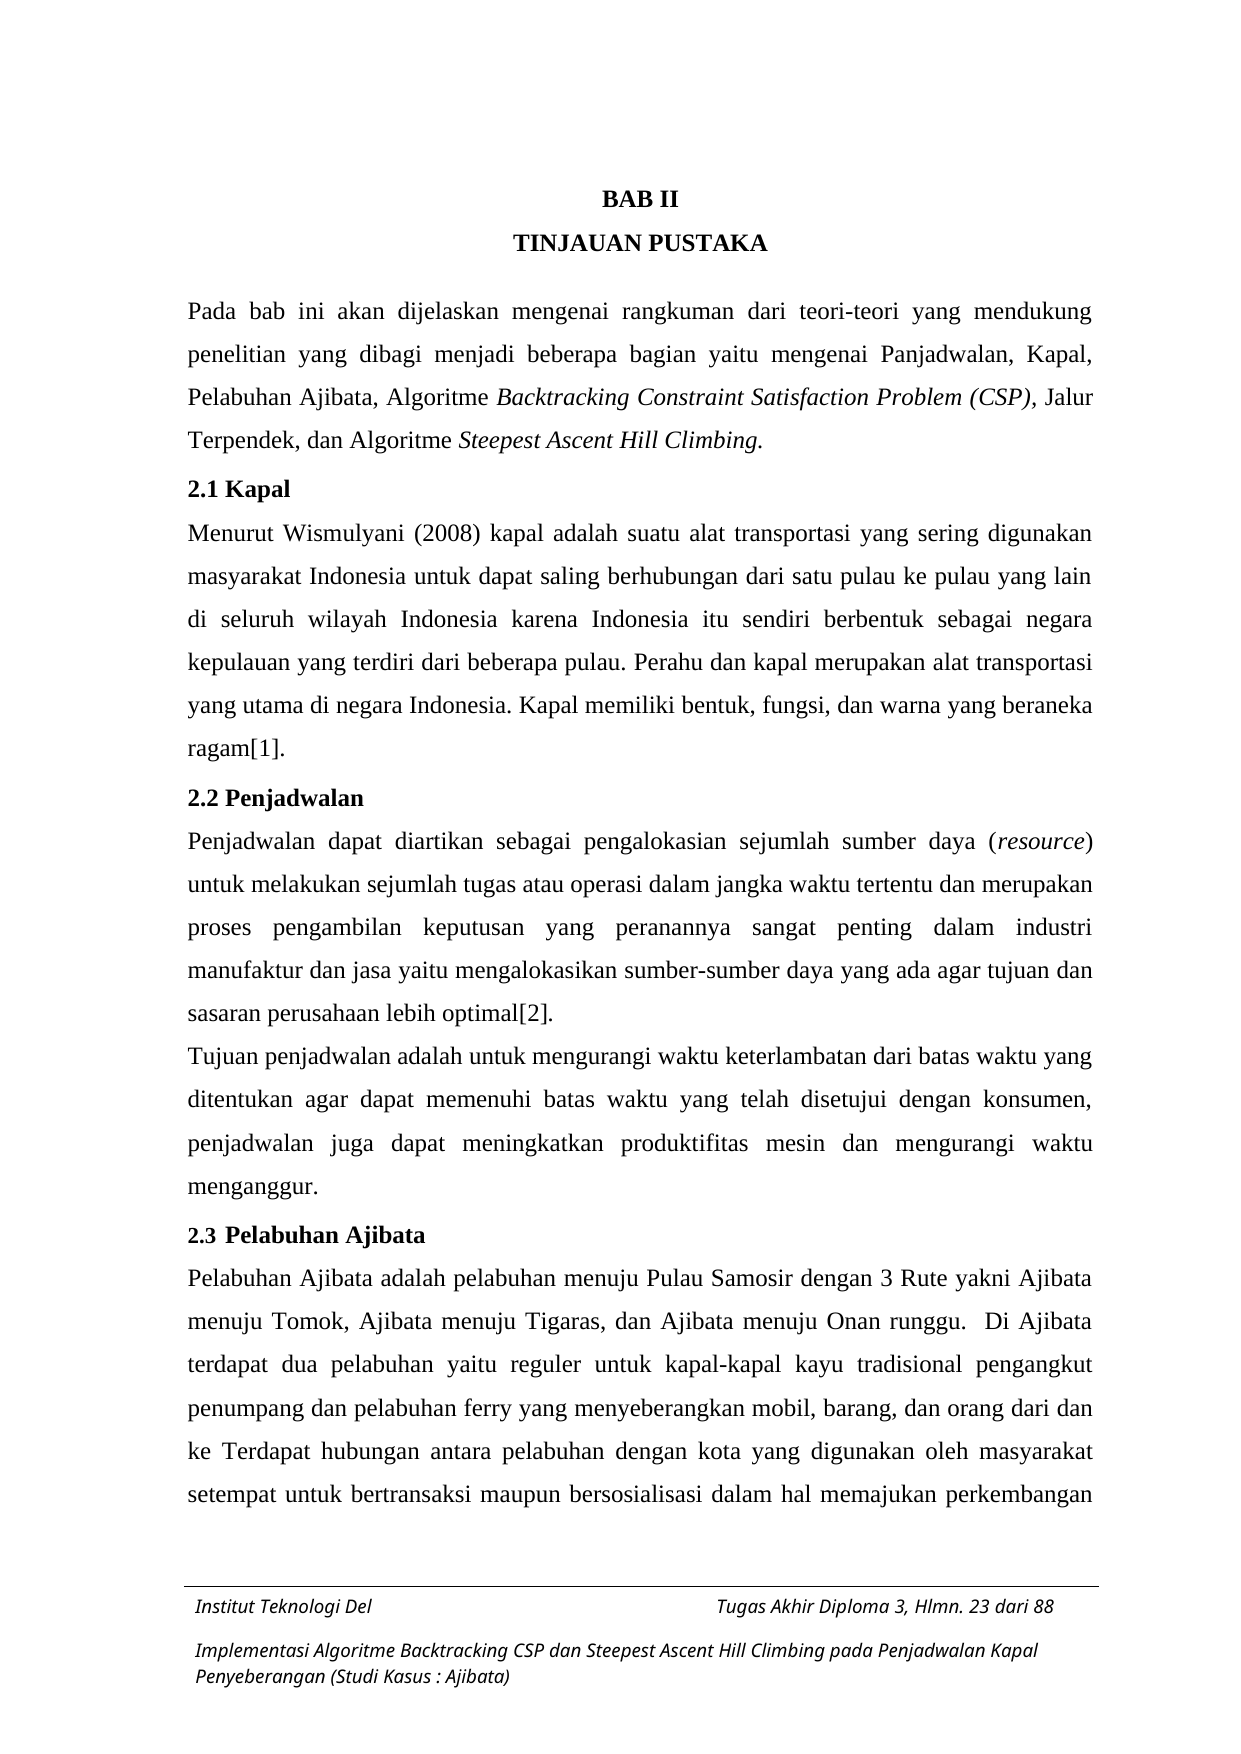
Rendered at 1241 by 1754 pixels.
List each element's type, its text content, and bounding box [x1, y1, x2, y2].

text Pada bab ini akan dijelaskan mengenai rangkuman dari teori-teori yang mendukung penelitian yang dibagi menjadi beberapa bagian yaitu mengenai Panjadwalan, Kapal, Pelabuhan Ajibata, Algoritme Backtracking Constraint Satisfaction Problem (CSP), Jalur Terpendek, dan Algoritme Steepest Ascent Hill Climbing. [187, 296, 1093, 454]
text Penjadwalan dapat diartikan sebagai pengalokasian sejumlah sumber daya (resource) untuk melakukan sejumlah tugas atau operasi dalam jangka waktu tertentu dan merupakan proses pengambilan keputusan yang peranannya sangat penting dalam industri manufaktur dan jasa yaitu mengalokasikan sumber-sumber daya yang ada agar tujuan dan sasaran perusahaan lebih optimal[2]. [187, 826, 1093, 1027]
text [187, 1263, 1093, 1508]
subtitle Pelabuhan Ajibata [187, 1220, 1093, 1249]
text Menurut Wismulyani (2008) kapal adalah suatu alat transportasi yang sering digunakan masyarakat Indonesia untuk dapat saling berhubungan dari satu pulau ke pulau yang lain di seluruh wilayah Indonesia karena Indonesia itu sendiri berbentuk sebagai negara kepulauan yang terdiri dari beberapa pulau. Perahu dan kapal merupakan alat transportasi yang utama di negara Indonesia. Kapal memiliki bentuk, fungsi, dan warna yang beraneka ragam[1]. [187, 518, 1093, 762]
subtitle Penjadwalan [187, 783, 1093, 811]
subtitle BAB II TINJAUAN PUSTAKA [187, 184, 1093, 256]
subtitle Kapal [187, 474, 1093, 503]
text Tujuan penjadwalan adalah untuk mengurangi waktu keterlambatan dari batas waktu yang ditentukan agar dapat memenuhi batas waktu yang telah disetujui dengan konsumen, penjadwalan juga dapat meningkatkan produktifitas mesin dan mengurangi waktu menganggur. [187, 1041, 1093, 1199]
